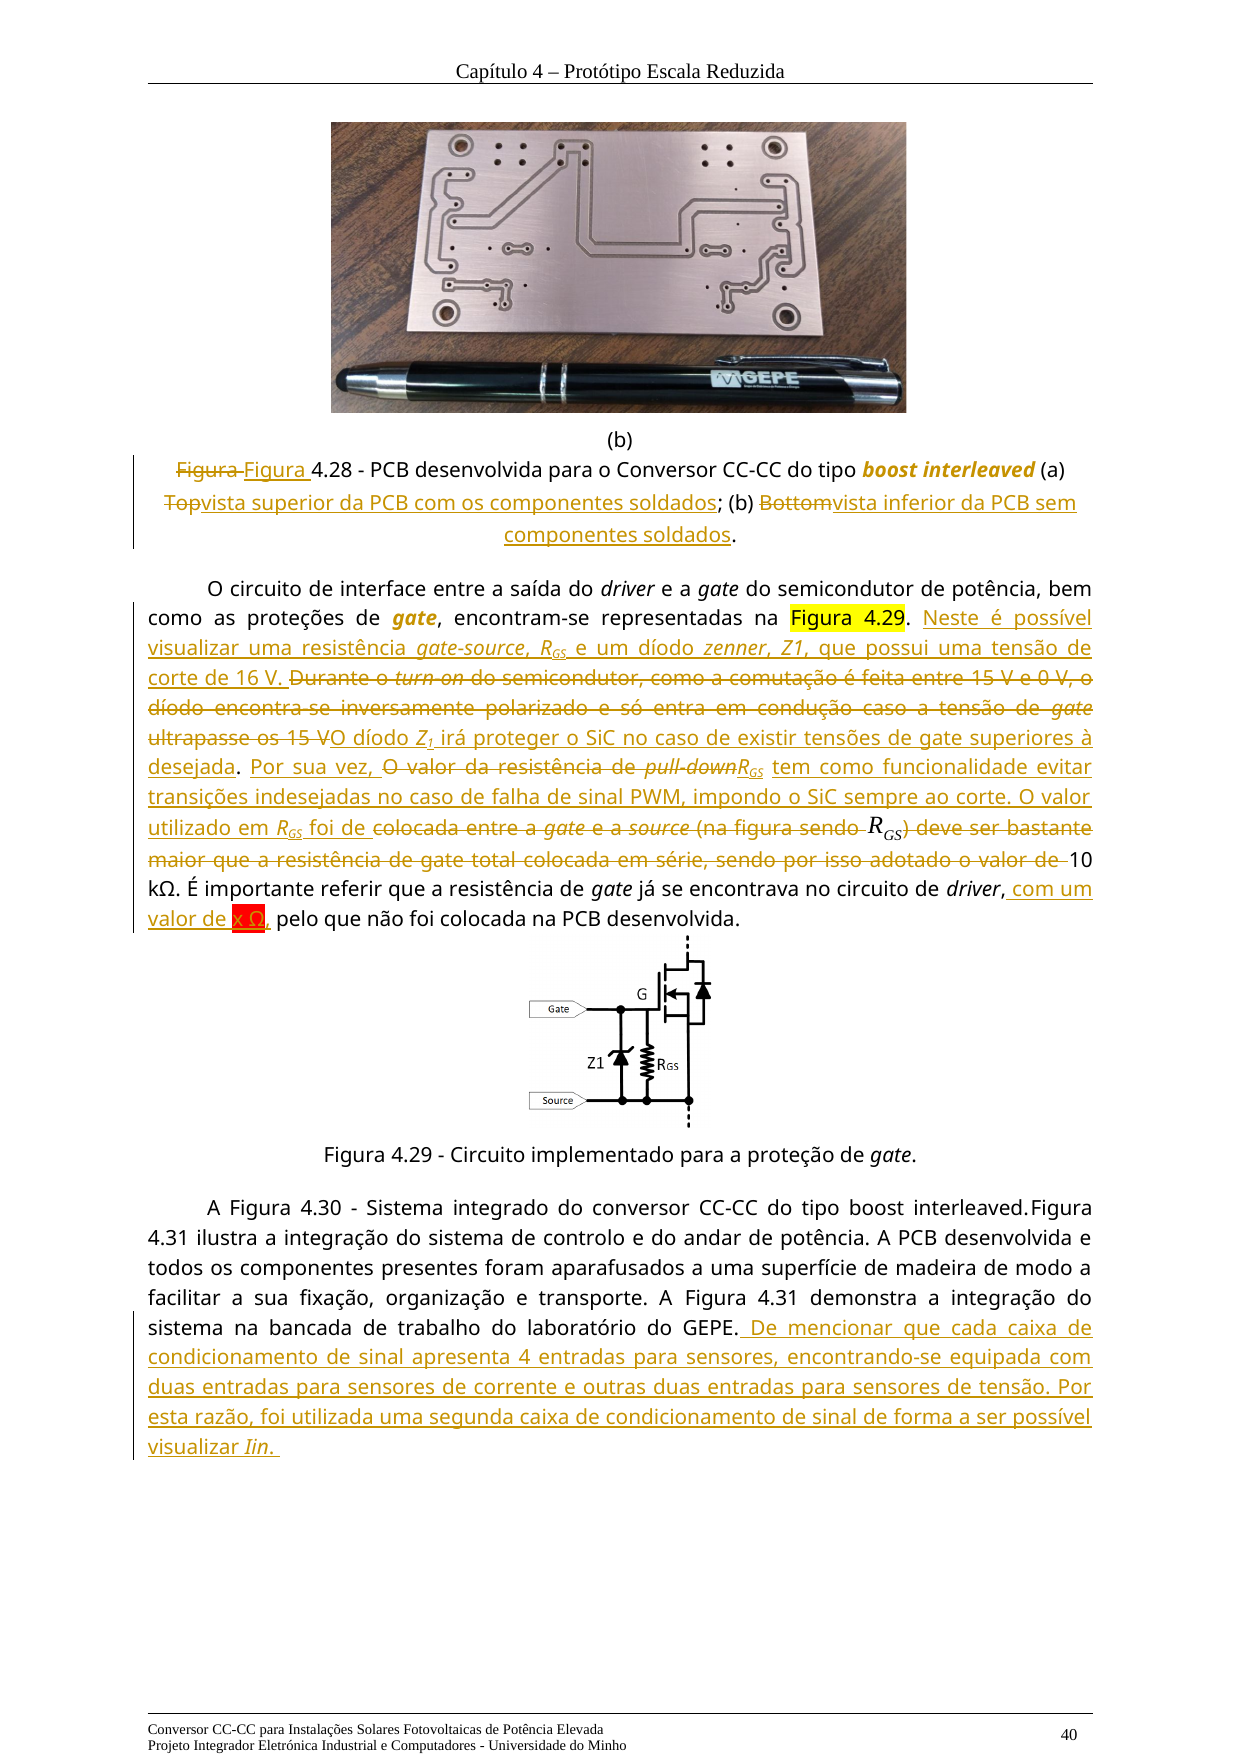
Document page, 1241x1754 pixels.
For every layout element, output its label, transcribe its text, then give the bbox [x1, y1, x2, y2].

text 4.5 - PCB desenvolvida para o Conversor CC-CC do tipo boost interleaved (a) ; (b) . [148, 455, 1092, 549]
table_cell [148, 118, 1092, 425]
text A Figura 4.7 ilustra a integração do sistema de controlo e do andar de potência. A PCB desenvolvida e todos os componentes presentes foram aparafusados a uma superfície de madeira de modo a facilitar a sua fixação, organização e transporte. A Figura 4 demonstra a integração do sistema na bancada de trabalho do laboratório do GEPE. [148, 1368, 1092, 1396]
text A Figura 4.7 ilustra a integração do sistema de controlo e do andar de potência. A PCB desenvolvida e todos os componentes presentes foram aparafusados a uma superfície de madeira de modo a facilitar a sua fixação, organização e transporte. A Figura 4 demonstra a integração do sistema na bancada de trabalho do laboratório do GEPE. [148, 1193, 1092, 1367]
text A Figura 4.7 ilustra a integração do sistema de controlo e do andar de potência. A PCB desenvolvida e todos os componentes presentes foram aparafusados a uma superfície de madeira de modo a facilitar a sua fixação, organização e transporte. A Figura 4 demonstra a integração do sistema na bancada de trabalho do laboratório do GEPE. [148, 1428, 1092, 1460]
picture [528, 934, 712, 1128]
text O circuito de interface entre a saída do driver e a gate do semicondutor de potência, bem como as proteções de gate, encontram-se representadas na Figura 4.6. . 10 kΩ. É importante referir que a resistência de gate já se encontrava no circuito de driver, pelo que não foi colocada na PCB desenvolvida. [148, 808, 1092, 933]
picture [331, 122, 907, 413]
text O circuito de interface entre a saída do driver e a gate do semicondutor de potência, bem como as proteções de gate, encontram-se representadas na Figura 4.6. . 10 kΩ. É importante referir que a resistência de gate já se encontrava no circuito de driver, pelo que não foi colocada na PCB desenvolvida. [148, 711, 1092, 806]
text O circuito de interface entre a saída do driver e a gate do semicondutor de potência, bem como as proteções de gate, encontram-se representadas na Figura 4.6. . 10 kΩ. É importante referir que a resistência de gate já se encontrava no circuito de driver, pelo que não foi colocada na PCB desenvolvida. [148, 574, 1092, 709]
text A Figura 4.7 ilustra a integração do sistema de controlo e do andar de potência. A PCB desenvolvida e todos os componentes presentes foram aparafusados a uma superfície de madeira de modo a facilitar a sua fixação, organização e transporte. A Figura 4 demonstra a integração do sistema na bancada de trabalho do laboratório do GEPE. [148, 1398, 1092, 1426]
table_cell (b) [148, 425, 1092, 455]
